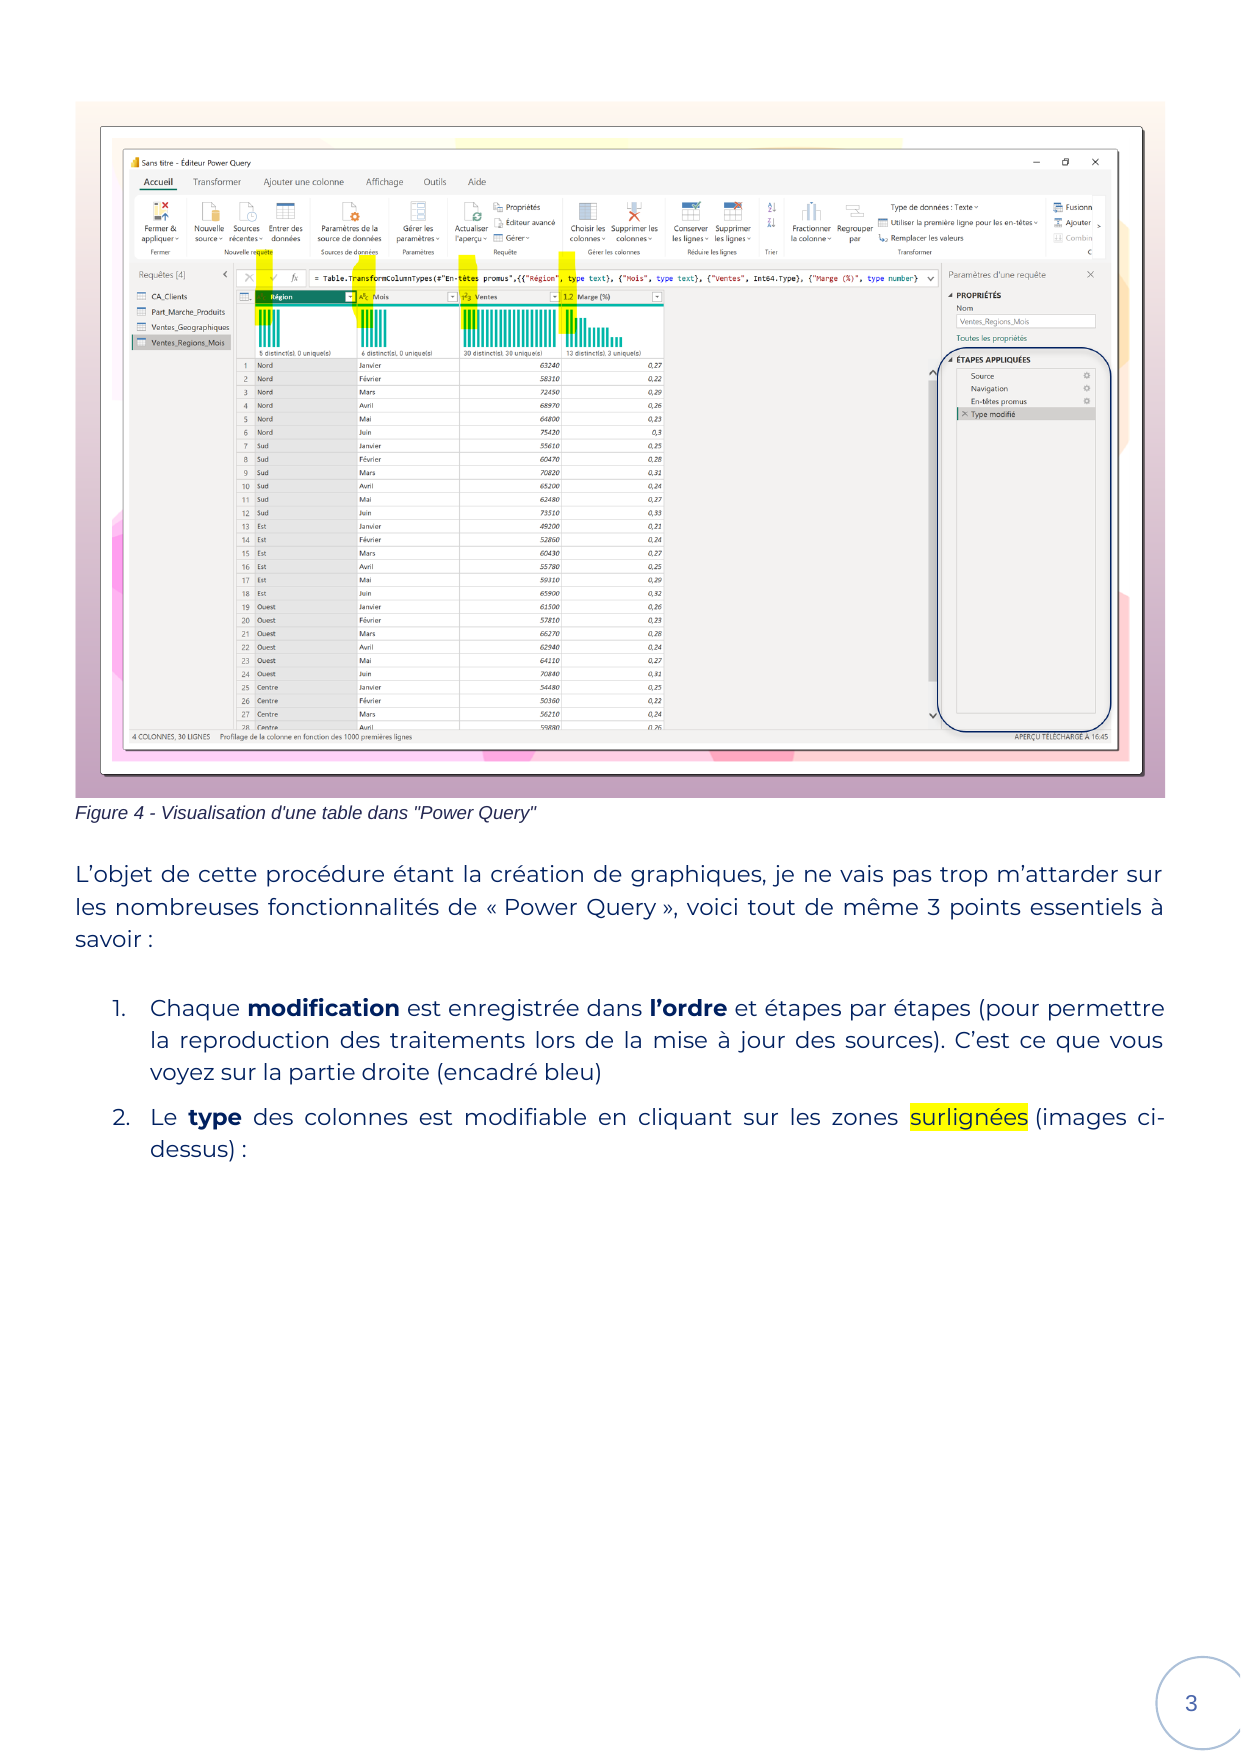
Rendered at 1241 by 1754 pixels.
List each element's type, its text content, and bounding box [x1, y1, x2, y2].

picture [75, 101, 1166, 798]
subtitle Chaque modification est enregistrée dans l’ordre et étapes par étapes (pour permettre la reproduction des traitements lors de la mise à jour des sources). C’est ce que vous voyez sur la partie droite (encadré bleu) [112, 994, 1165, 1086]
subtitle L’objet de cette procédure étant la création de graphiques, je ne vais pas trop m’attarder sur les nombreuses fonctionnalités de « Power Query », voici tout de même 3 points essentiels à savoir : [75, 861, 1165, 953]
list Le type des colonnes est modifiable en cliquant sur les zones surlignées (images ci-dessus) : [112, 1103, 1165, 1163]
